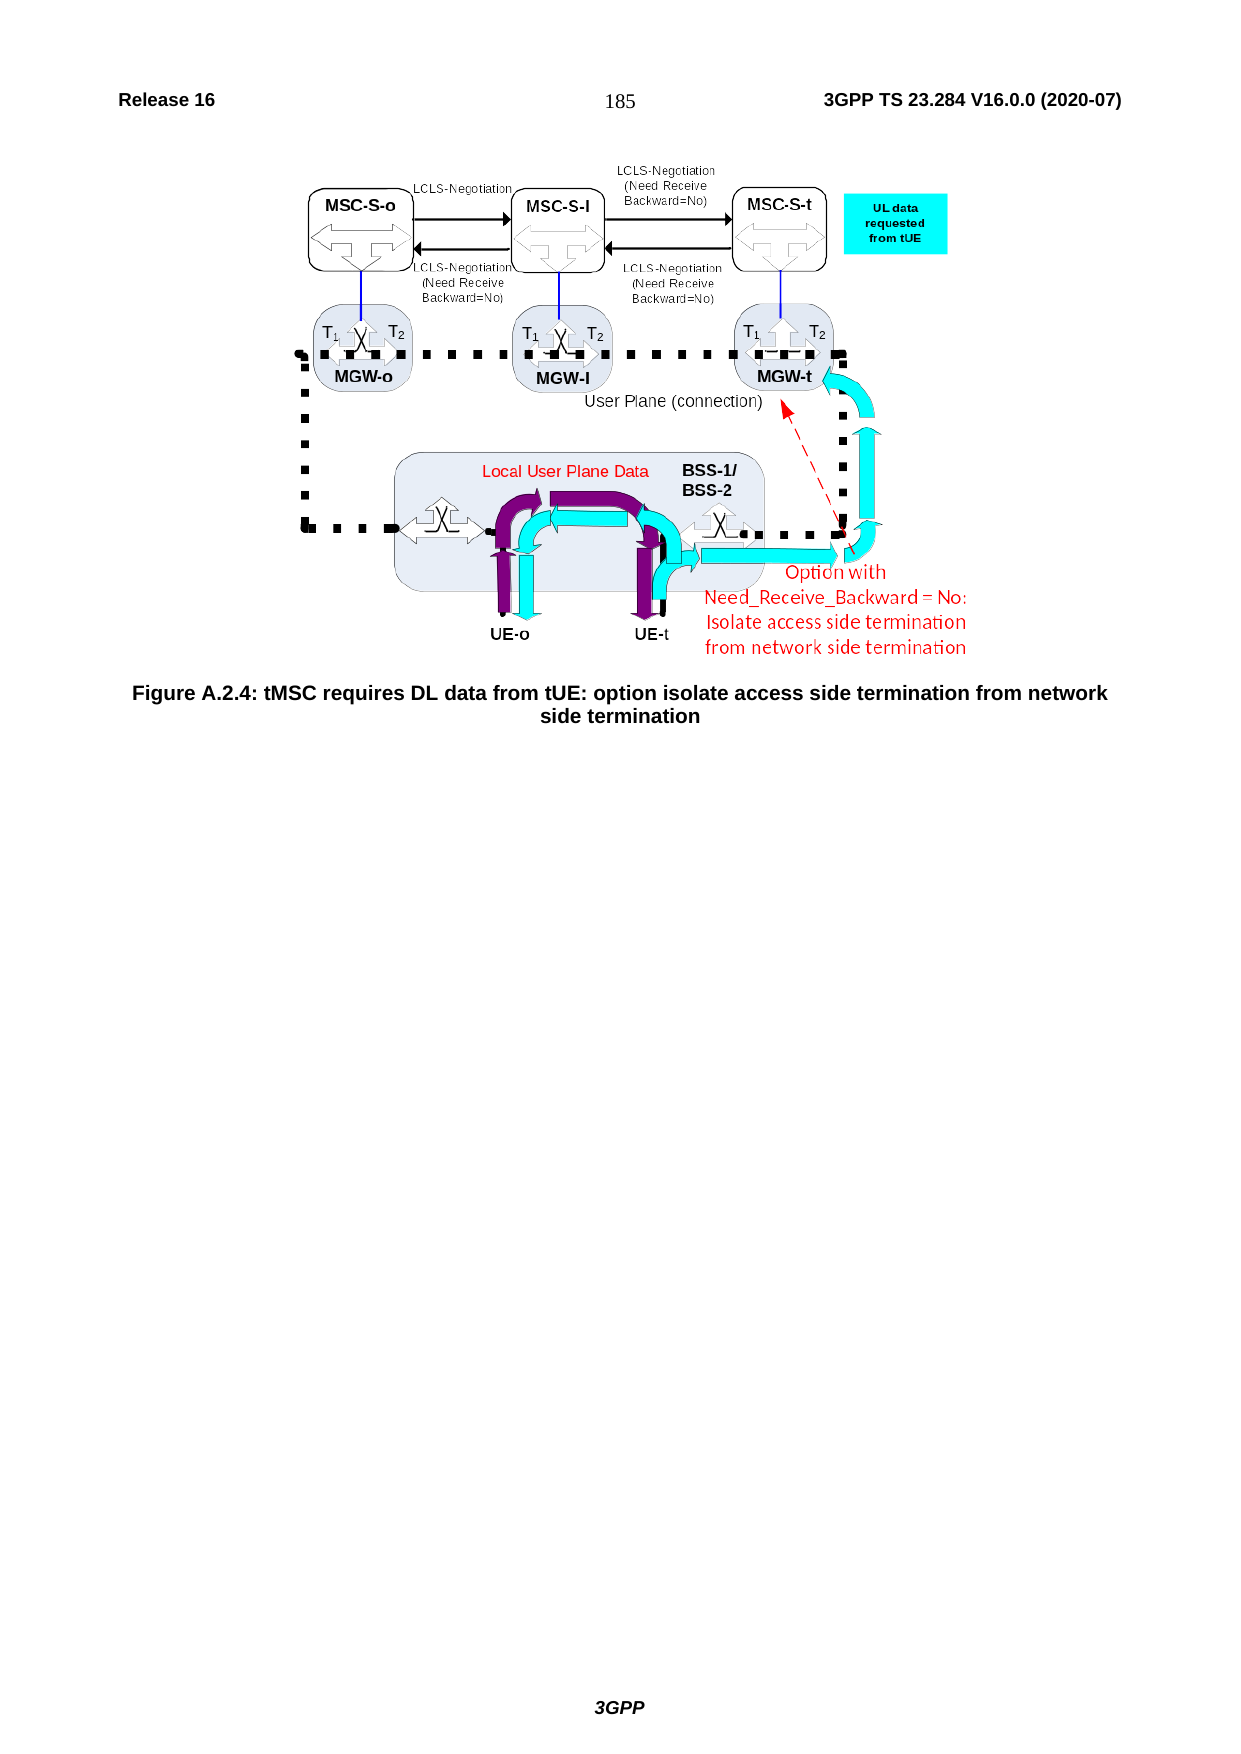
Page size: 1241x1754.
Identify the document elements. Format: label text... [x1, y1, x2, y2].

text Figure A.2.4: tMSC requires DL data from tUE: option isolate access side termination from network side termination [118, 680, 1122, 728]
